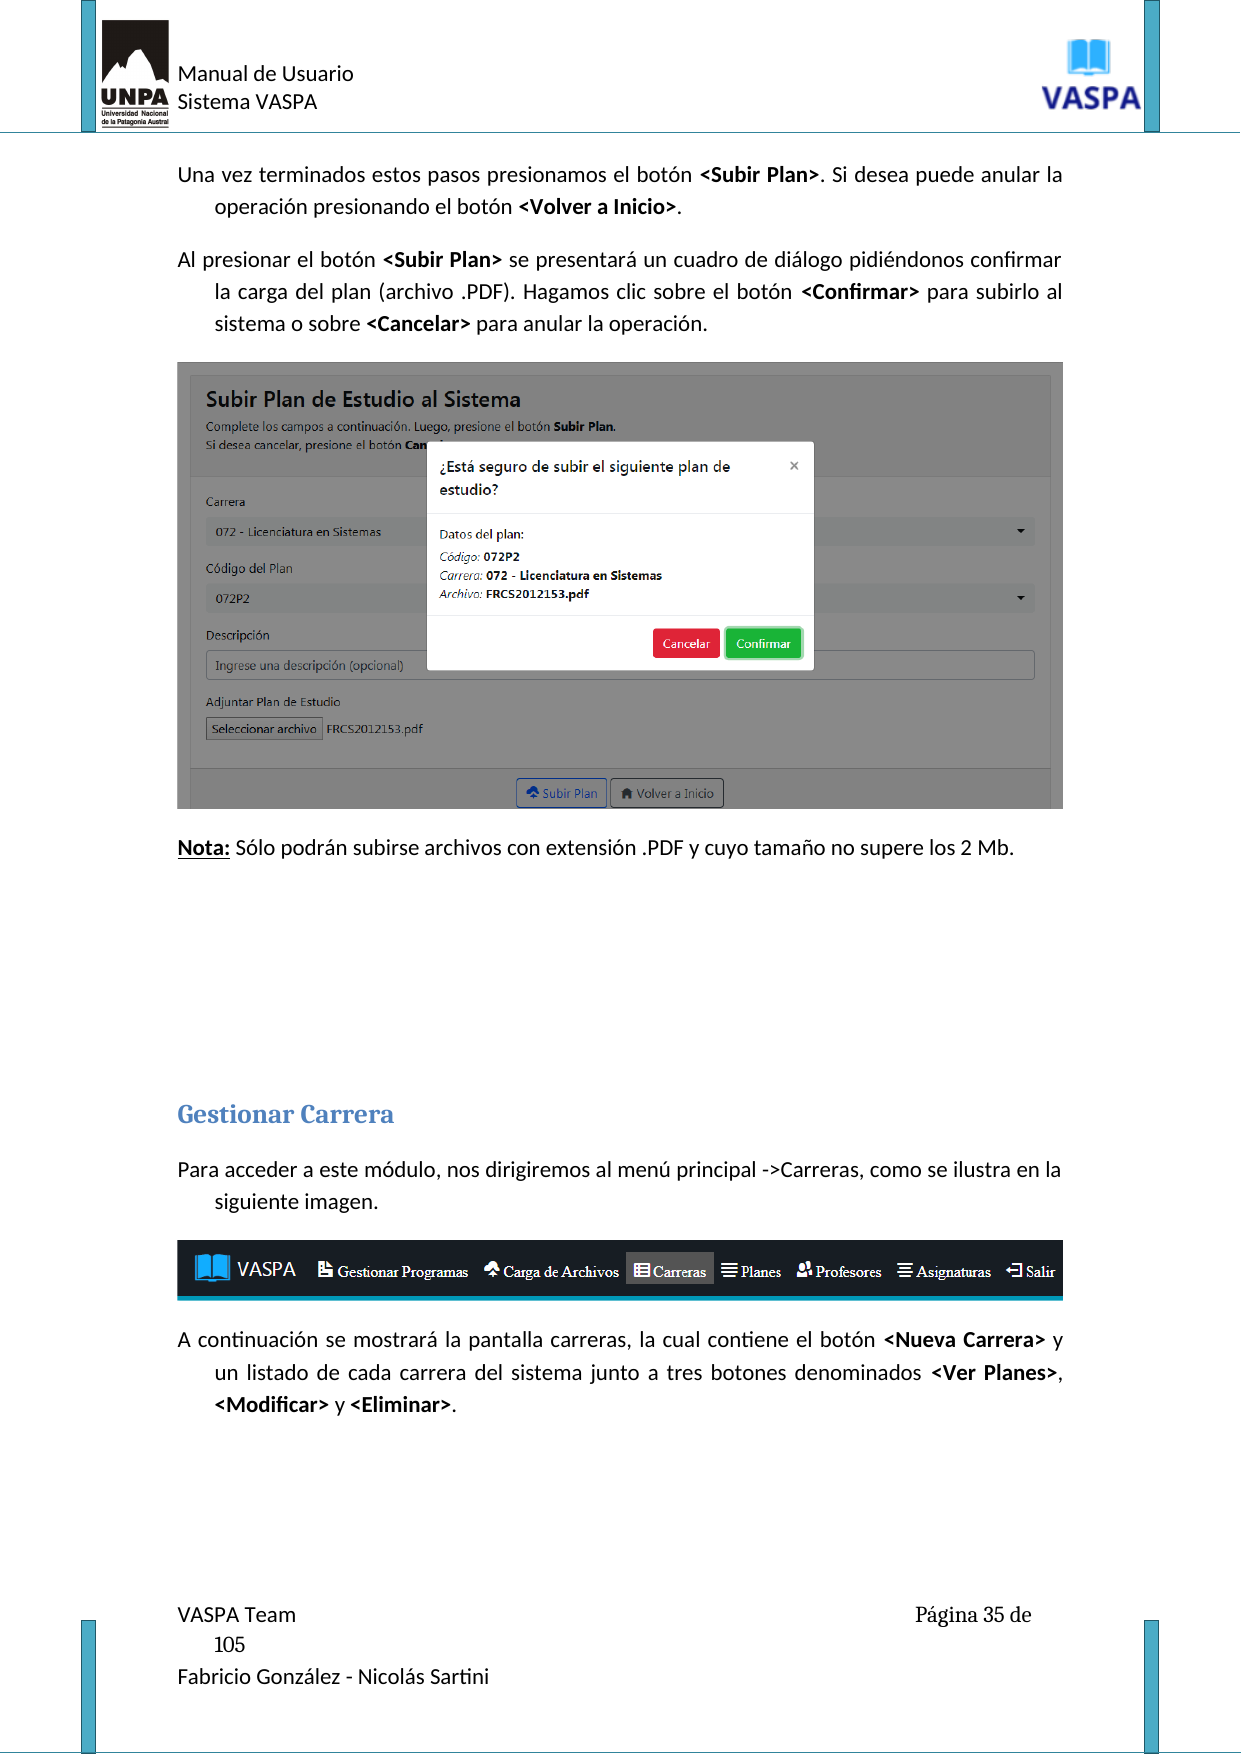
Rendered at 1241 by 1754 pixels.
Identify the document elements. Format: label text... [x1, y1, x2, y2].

picture [177, 362, 1063, 809]
picture [100, 18, 170, 129]
text Para acceder a este módulo, nos dirigiremos al menú principal ->Carreras, como se ilustra en la siguiente imagen. [177, 1155, 1063, 1215]
picture [1036, 19, 1146, 129]
text Al presionar el botón <Subir Plan> se presentará un cuadro de diálogo pidiéndonos confirmar la carga del plan (archivo .PDF). Hagamos clic sobre el botón <Confirmar> para subirlo al sistema o sobre <Cancelar> para anular la operación. [177, 245, 1063, 337]
text A continuación se mostrará la pantalla carreras, la cual contiene el botón <Nueva Carrera> y un listado de cada carrera del sistema junto a tres botones denominados <Ver Planes>, <Modificar> y <Eliminar>. [177, 1325, 1063, 1418]
text Gestionar Carrera [177, 1099, 1063, 1130]
picture [177, 1240, 1063, 1301]
text Nota: Sólo podrán subirse archivos con extensión .PDF y cuyo tamaño no supere los 2 Mb. [177, 833, 1063, 862]
text Una vez terminados estos pasos presionamos el botón <Subir Plan>. Si desea puede anular la operación presionando el botón <Volver a Inicio>. [177, 160, 1063, 220]
